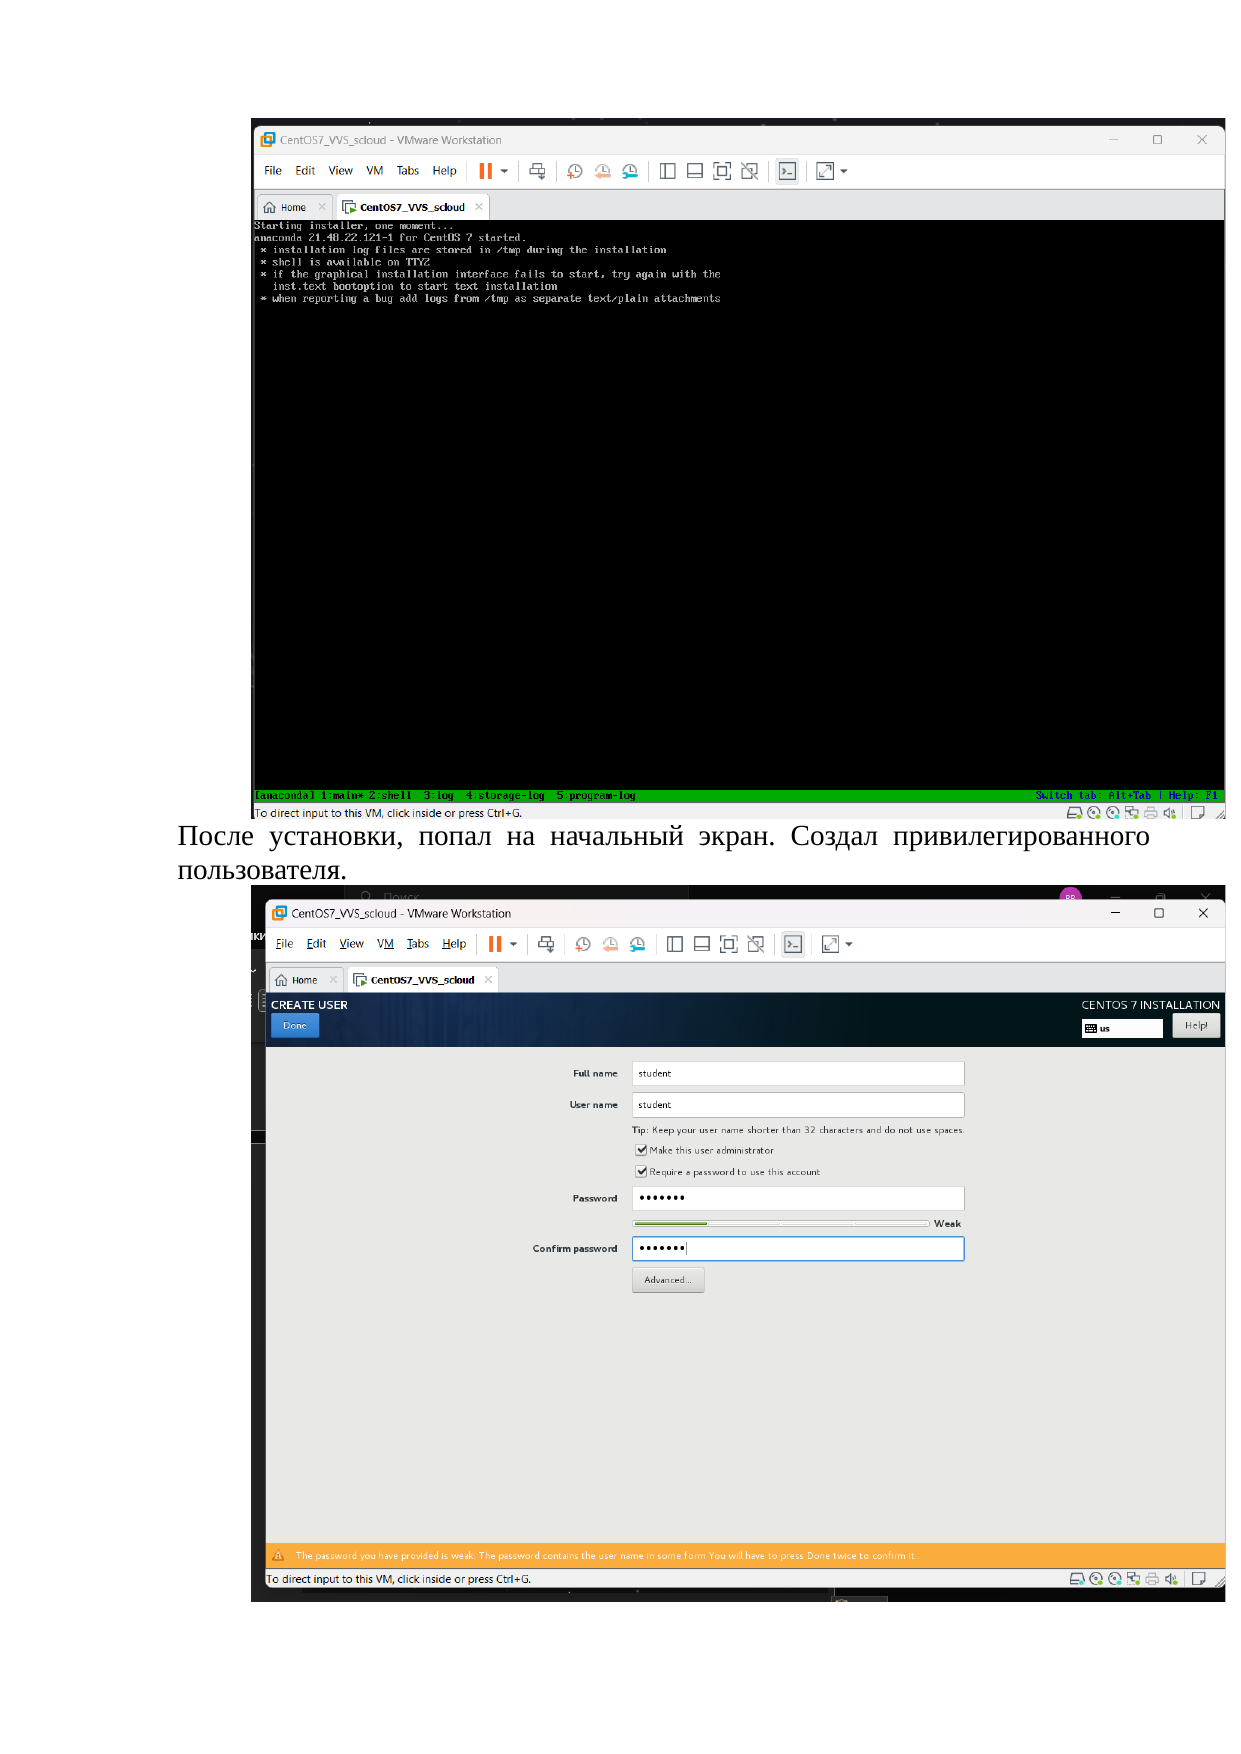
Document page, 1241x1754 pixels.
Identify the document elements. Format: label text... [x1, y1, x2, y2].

picture [251, 118, 1226, 819]
picture [251, 885, 1226, 1602]
